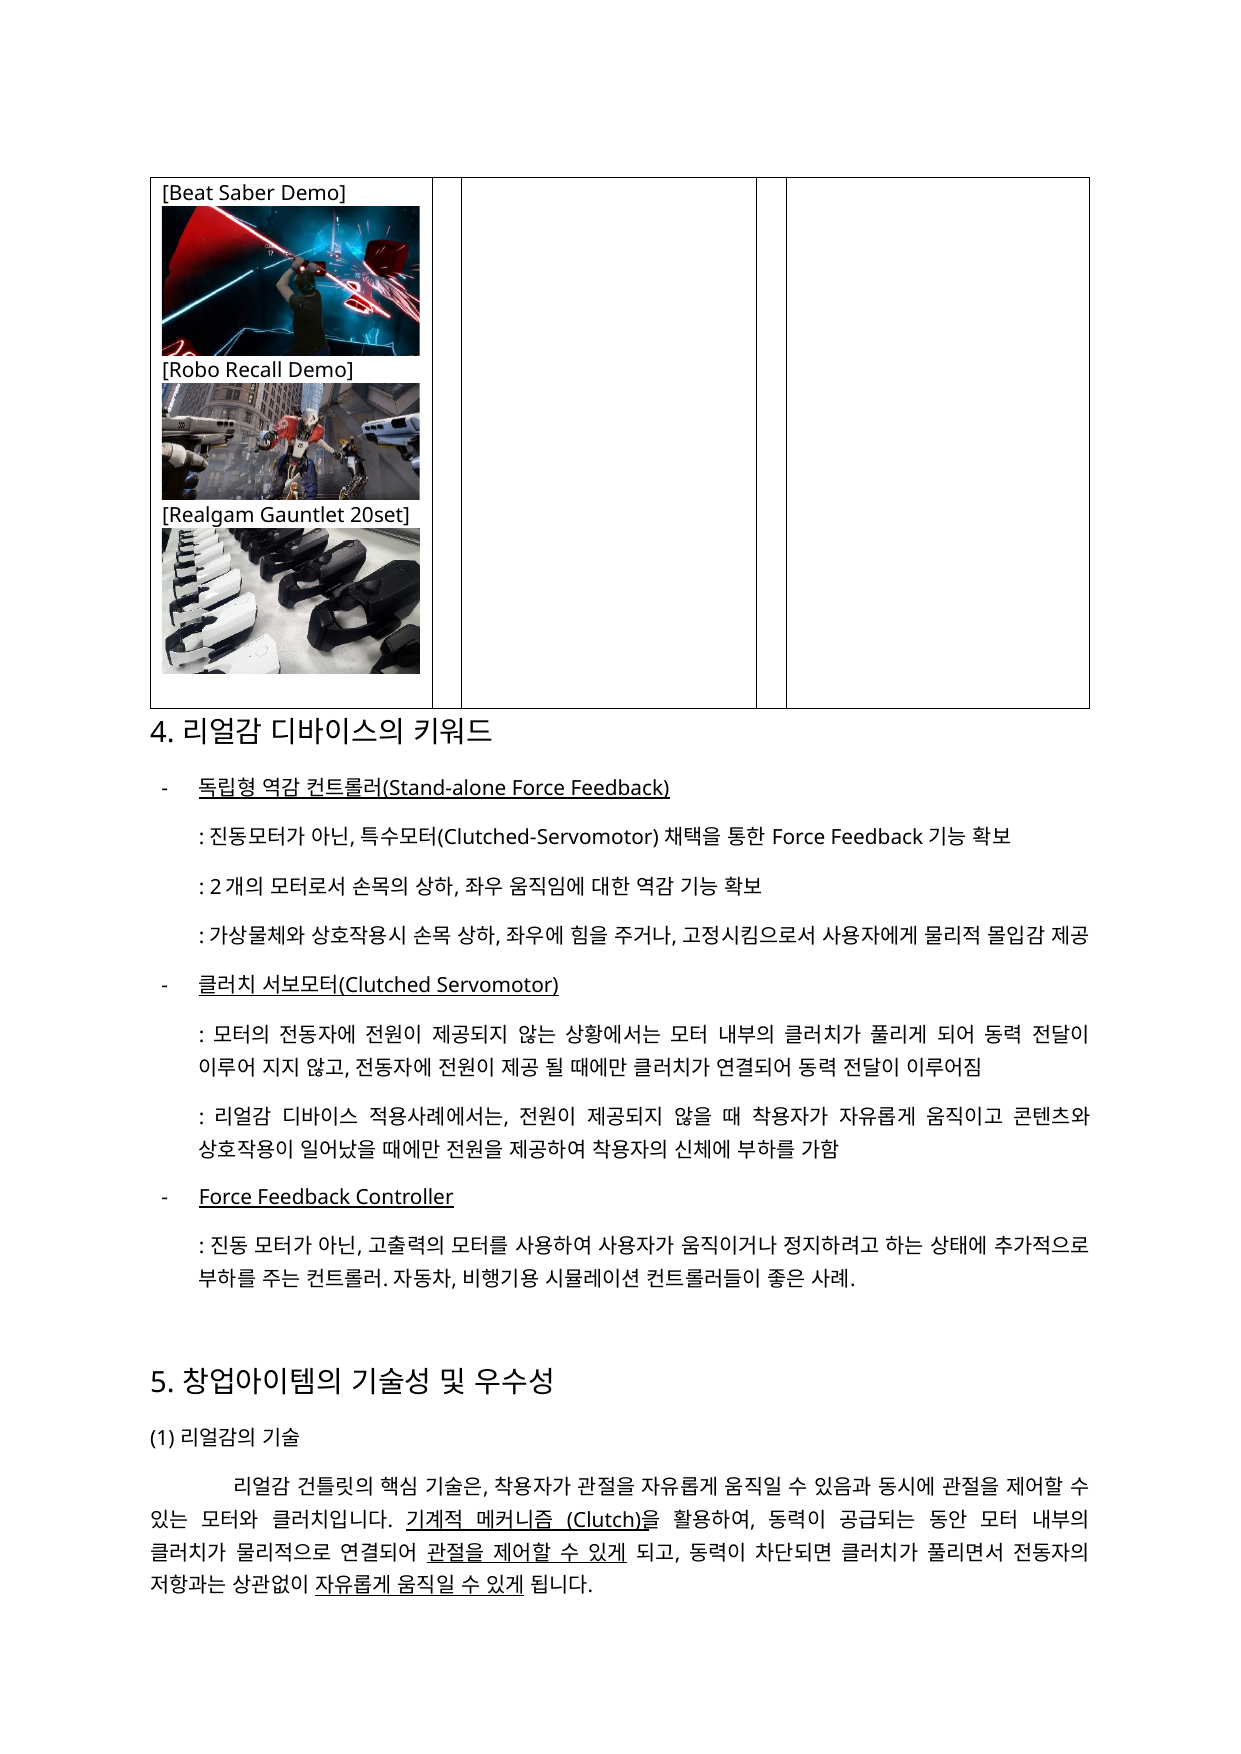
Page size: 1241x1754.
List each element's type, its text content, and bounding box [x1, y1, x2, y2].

list : 모터의 전동자에 전원이 제공되지 않는 상황에서는 모터 내부의 클러치가 풀리게 되어 동력 전달이 이루어 지지 않고, 전동자에 전원이 제공 될 때에만 클러치가 연결되어 동력 전달이 이루어짐 [198, 1018, 1090, 1081]
picture [353, 248, 360, 254]
picture [357, 224, 362, 236]
list : 진동 모터가 아닌, 고출력의 모터를 사용하여 사용자가 움직이거나 정지하려고 하는 상태에 추가적으로 부하를 주는 컨트롤러. 자동차, 비행기용 시뮬레이션 컨트롤러들이 좋은 사례. [198, 1229, 1090, 1292]
list : 진동모터가 아닌, 특수모터(Clutched-Servomotor) 채택을 통한 Force Feedback 기능 확보 [198, 821, 1090, 851]
table_cell [462, 178, 756, 708]
picture [161, 383, 420, 500]
list 클러치 서보모터(Clutched Servomotor) [161, 969, 1090, 999]
picture [161, 206, 420, 356]
subtitle 5. 창업아이템의 기술성 및 우수성 [150, 1359, 1090, 1401]
list : 리얼감 디바이스 적용사례에서는, 전원이 제공되지 않을 때 착용자가 자유롭게 움직이고 콘텐츠와 상호작용이 일어났을 때에만 전원을 제공하여 착용자의 신체에 부하를 가함 [198, 1100, 1090, 1163]
list : 2개의 모터로서 손목의 상하, 좌우 움직임에 대한 역감 기능 확보 [198, 870, 1090, 900]
table_cell [787, 178, 1089, 708]
table_cell [433, 178, 461, 708]
subtitle 4. 리얼감 디바이스의 키워드 [150, 709, 1090, 751]
list Force Feedback Controller [161, 1182, 1090, 1211]
table_cell [757, 178, 786, 708]
subtitle (1) 리얼감의 기술 [150, 1421, 1090, 1452]
table_cell [Beat Saber Demo] [Robo Recall Demo] [Realgam Gauntlet 20set] [151, 178, 432, 708]
picture [161, 528, 420, 674]
list : 가상물체와 상호작용시 손목 상하, 좌우에 힘을 주거나, 고정시킴으로서 사용자에게 물리적 몰입감 제공 [198, 919, 1090, 950]
list 독립형 역감 컨트롤러(Stand-alone Force Feedback) [161, 771, 1090, 802]
text 리얼감 건틀릿의 핵심 기술은, 착용자가 관절을 자유롭게 움직일 수 있음과 동시에 관절을 제어할 수 있는 모터와 클러치입니다. 기계적 메커니즘 (Clutch)을 활용하여, 동력이 공급되는 동안 모터 내부의 클러치가 물리적으로 연결되어 관절을 제어할 수 있게 되고, 동력이 차단되면 클러치가 풀리면서 전동자의 저항과는 상관없이 자유롭게 움직일 수 있게 됩니다. [150, 1471, 1090, 1599]
